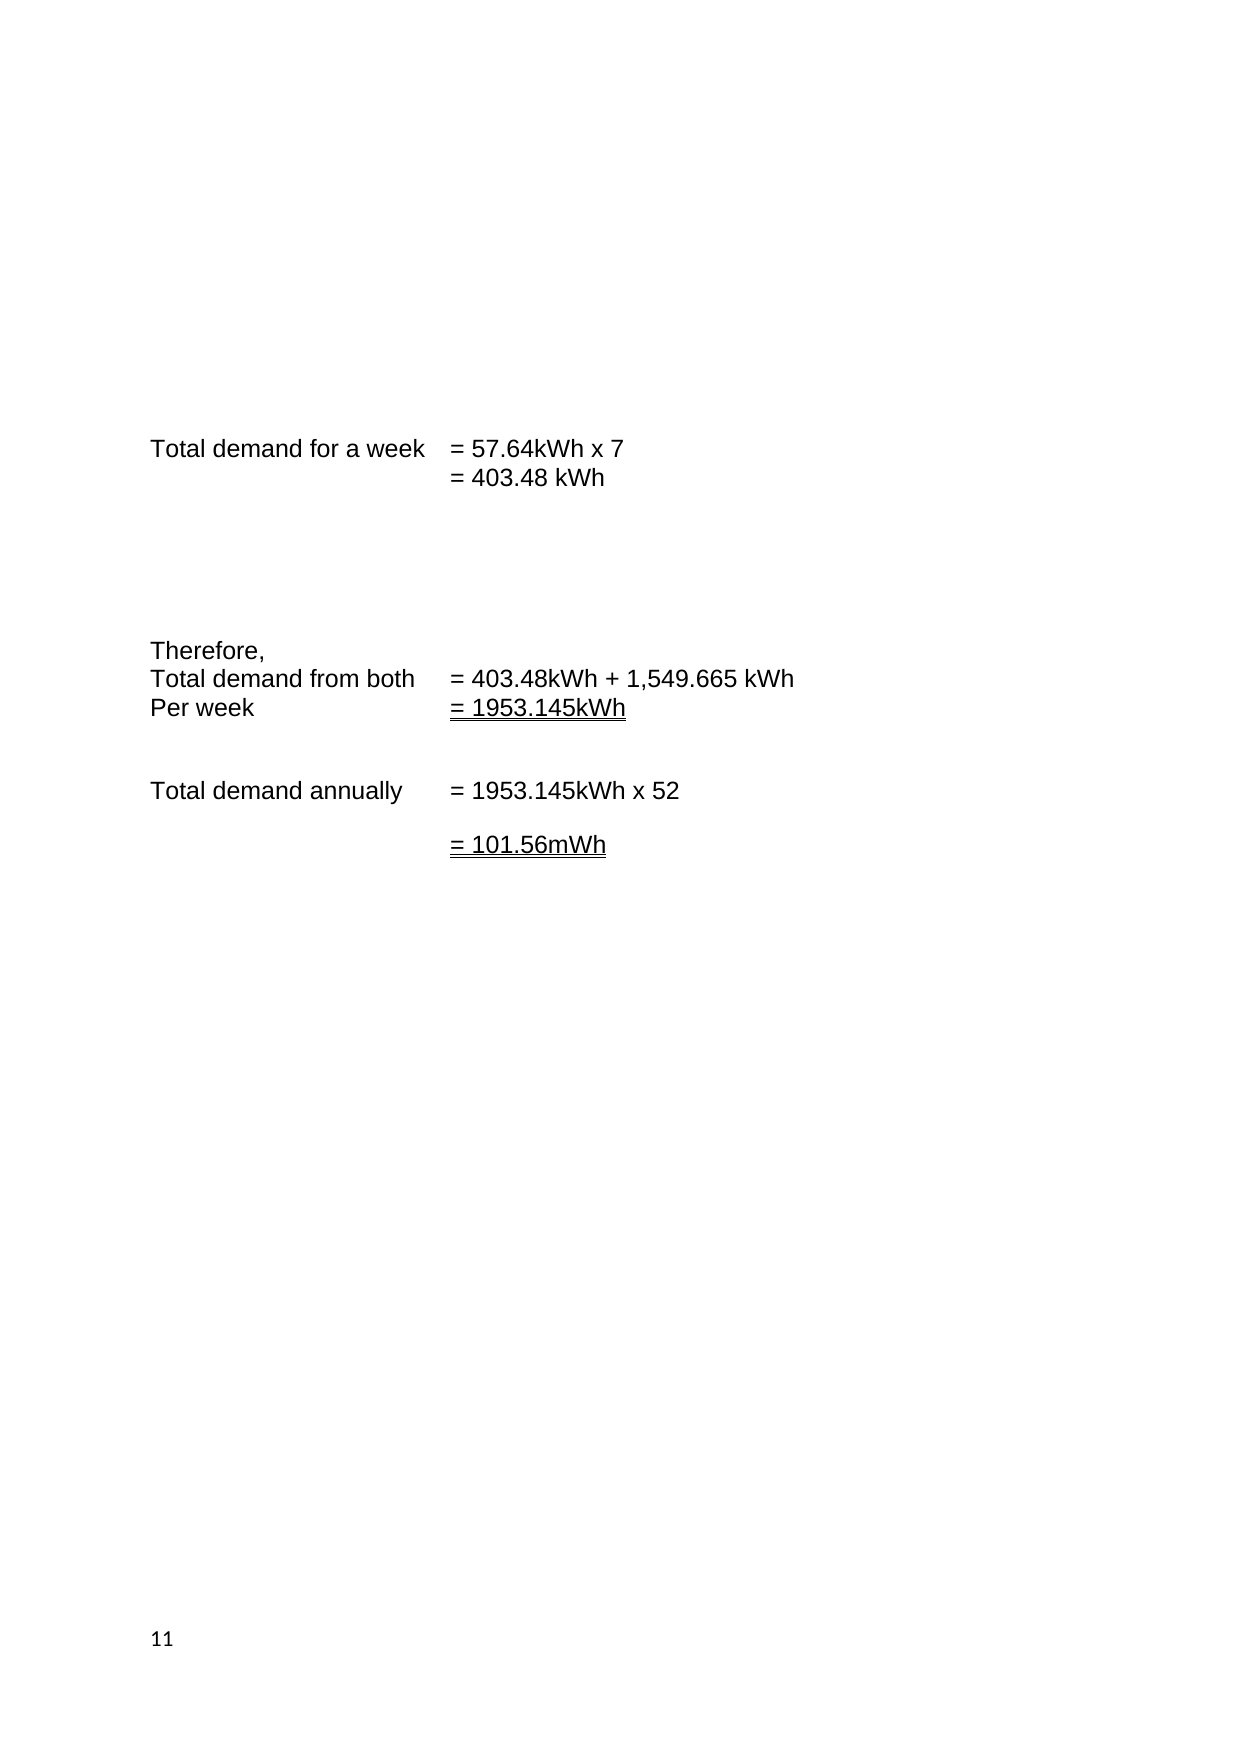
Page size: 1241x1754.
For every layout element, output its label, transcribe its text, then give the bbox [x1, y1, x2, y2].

text Total demand from both = 403.48kWh + 1,549.665 kWh [150, 664, 1107, 693]
text = 403.48 kWh [150, 463, 1107, 492]
text Total demand annually = 1953.145kWh x 52 [150, 776, 1107, 804]
text Therefore, [150, 636, 1107, 664]
text = 101.56mWh [150, 830, 1107, 858]
text Total demand for a week = 57.64kWh x 7 [150, 434, 1107, 463]
text Per week = 1953.145kWh [150, 693, 1107, 722]
